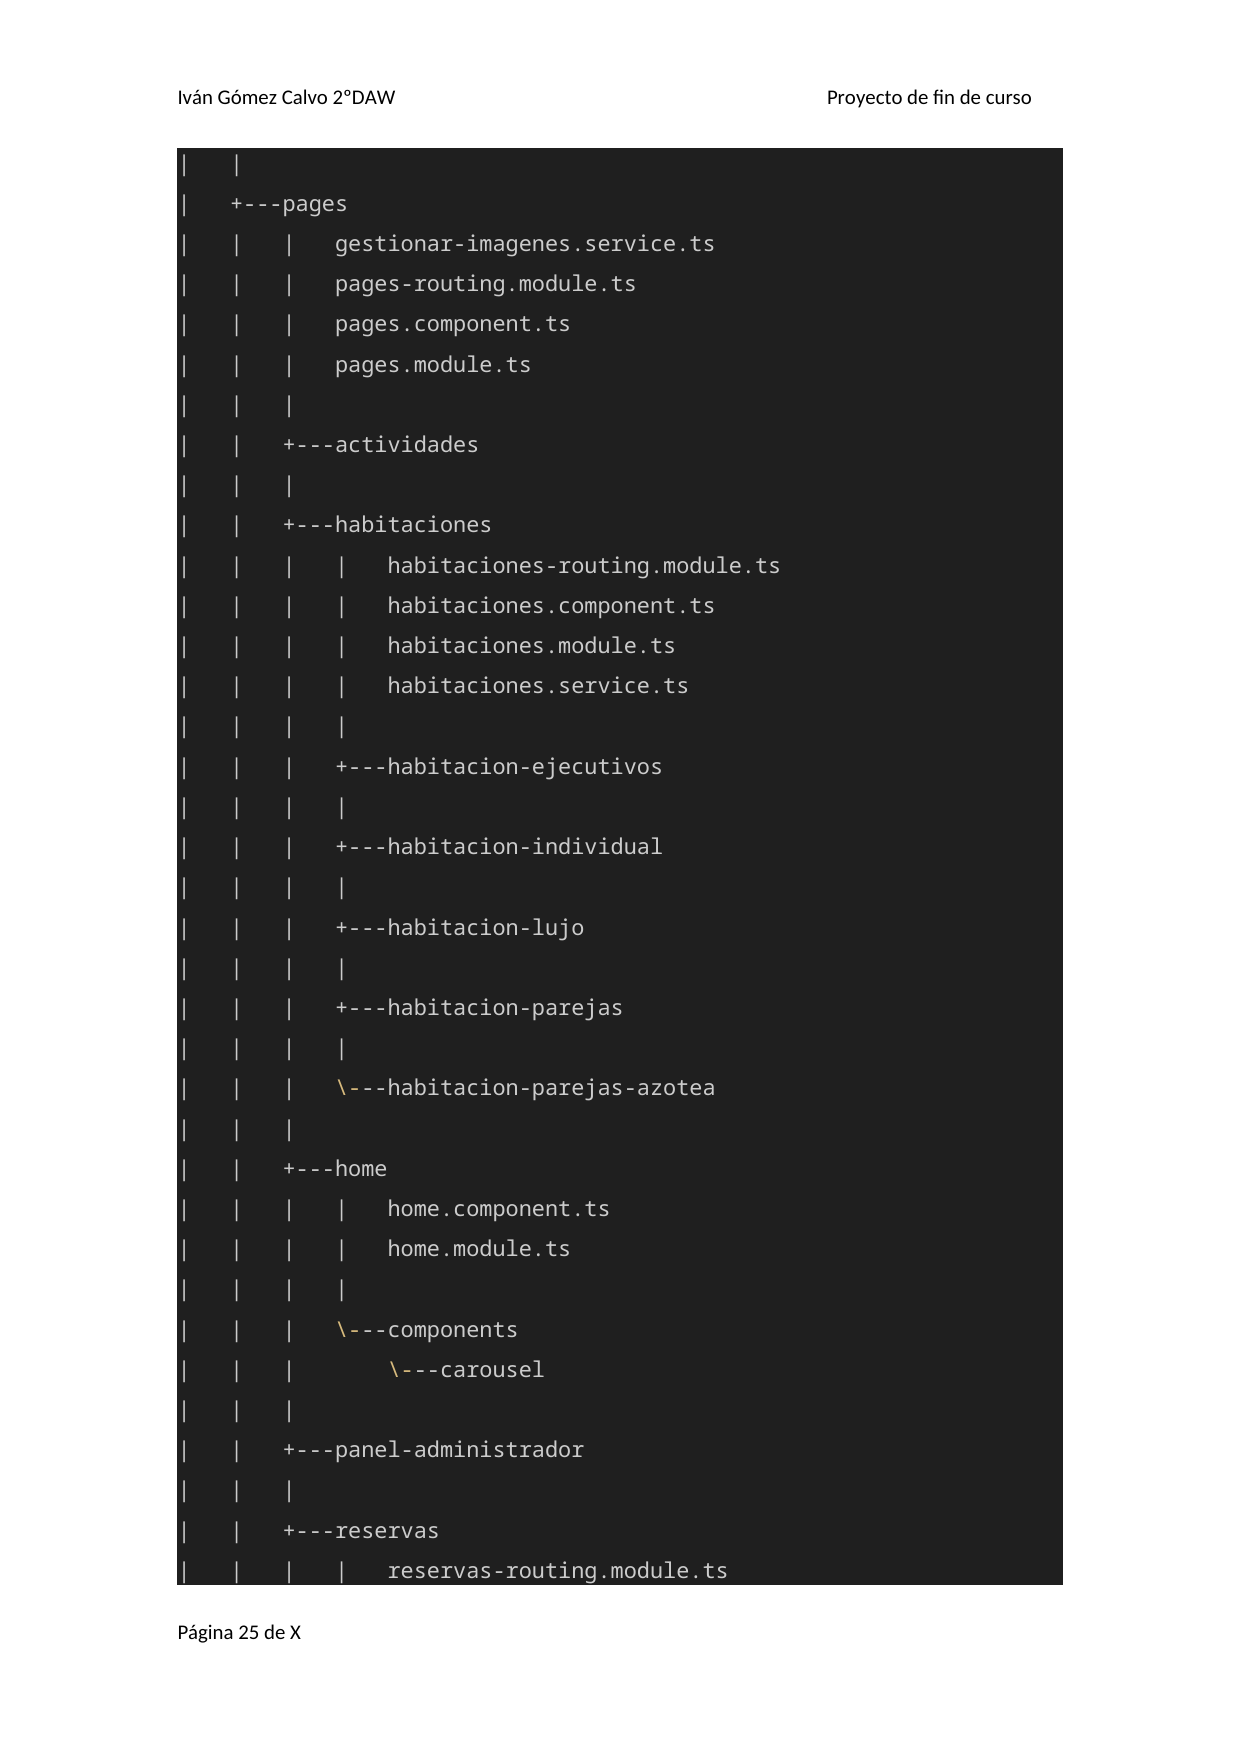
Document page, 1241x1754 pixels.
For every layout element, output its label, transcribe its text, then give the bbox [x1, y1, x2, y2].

text | | | | [177, 952, 1063, 982]
text | | | | home.component.ts [177, 1193, 1063, 1223]
text | | | | habitaciones.service.ts [177, 670, 1063, 700]
text | | +---actividades [177, 429, 1063, 459]
text | | | | habitaciones.module.ts [177, 630, 1063, 660]
text | | +---reservas [177, 1515, 1063, 1544]
text | | | | home.module.ts [177, 1233, 1063, 1263]
text | | | | [177, 871, 1063, 901]
text | | | [177, 1474, 1063, 1504]
text | +---pages [177, 188, 1063, 218]
text | | +---panel-administrador [177, 1434, 1063, 1464]
text | | [177, 148, 1063, 177]
text | | | +---habitacion-parejas [177, 992, 1063, 1022]
text | | | [177, 469, 1063, 499]
text | | | +---habitacion-individual [177, 831, 1063, 861]
text | | | +---habitacion-lujo [177, 912, 1063, 941]
text | | | | [177, 1032, 1063, 1062]
text | | | \---components [177, 1314, 1063, 1343]
text | | +---habitaciones [177, 509, 1063, 539]
text | | | \---carousel [177, 1354, 1063, 1384]
text | | | pages.component.ts [177, 308, 1063, 338]
text | | | \---habitacion-parejas-azotea [177, 1072, 1063, 1102]
text | | | [177, 1113, 1063, 1142]
text | | | | reservas-routing.module.ts [177, 1555, 1063, 1585]
text | | | +---habitacion-ejecutivos [177, 751, 1063, 781]
text | | | gestionar-imagenes.service.ts [177, 228, 1063, 258]
text | | | pages-routing.module.ts [177, 268, 1063, 298]
text | | | pages.module.ts [177, 349, 1063, 378]
text | | | | [177, 1273, 1063, 1303]
text | | | | [177, 791, 1063, 821]
text | | | | [177, 711, 1063, 740]
text | | | [177, 1394, 1063, 1424]
text | | | | habitaciones-routing.module.ts [177, 550, 1063, 579]
text | | | [177, 389, 1063, 419]
text | | +---home [177, 1153, 1063, 1183]
text | | | | habitaciones.component.ts [177, 590, 1063, 620]
